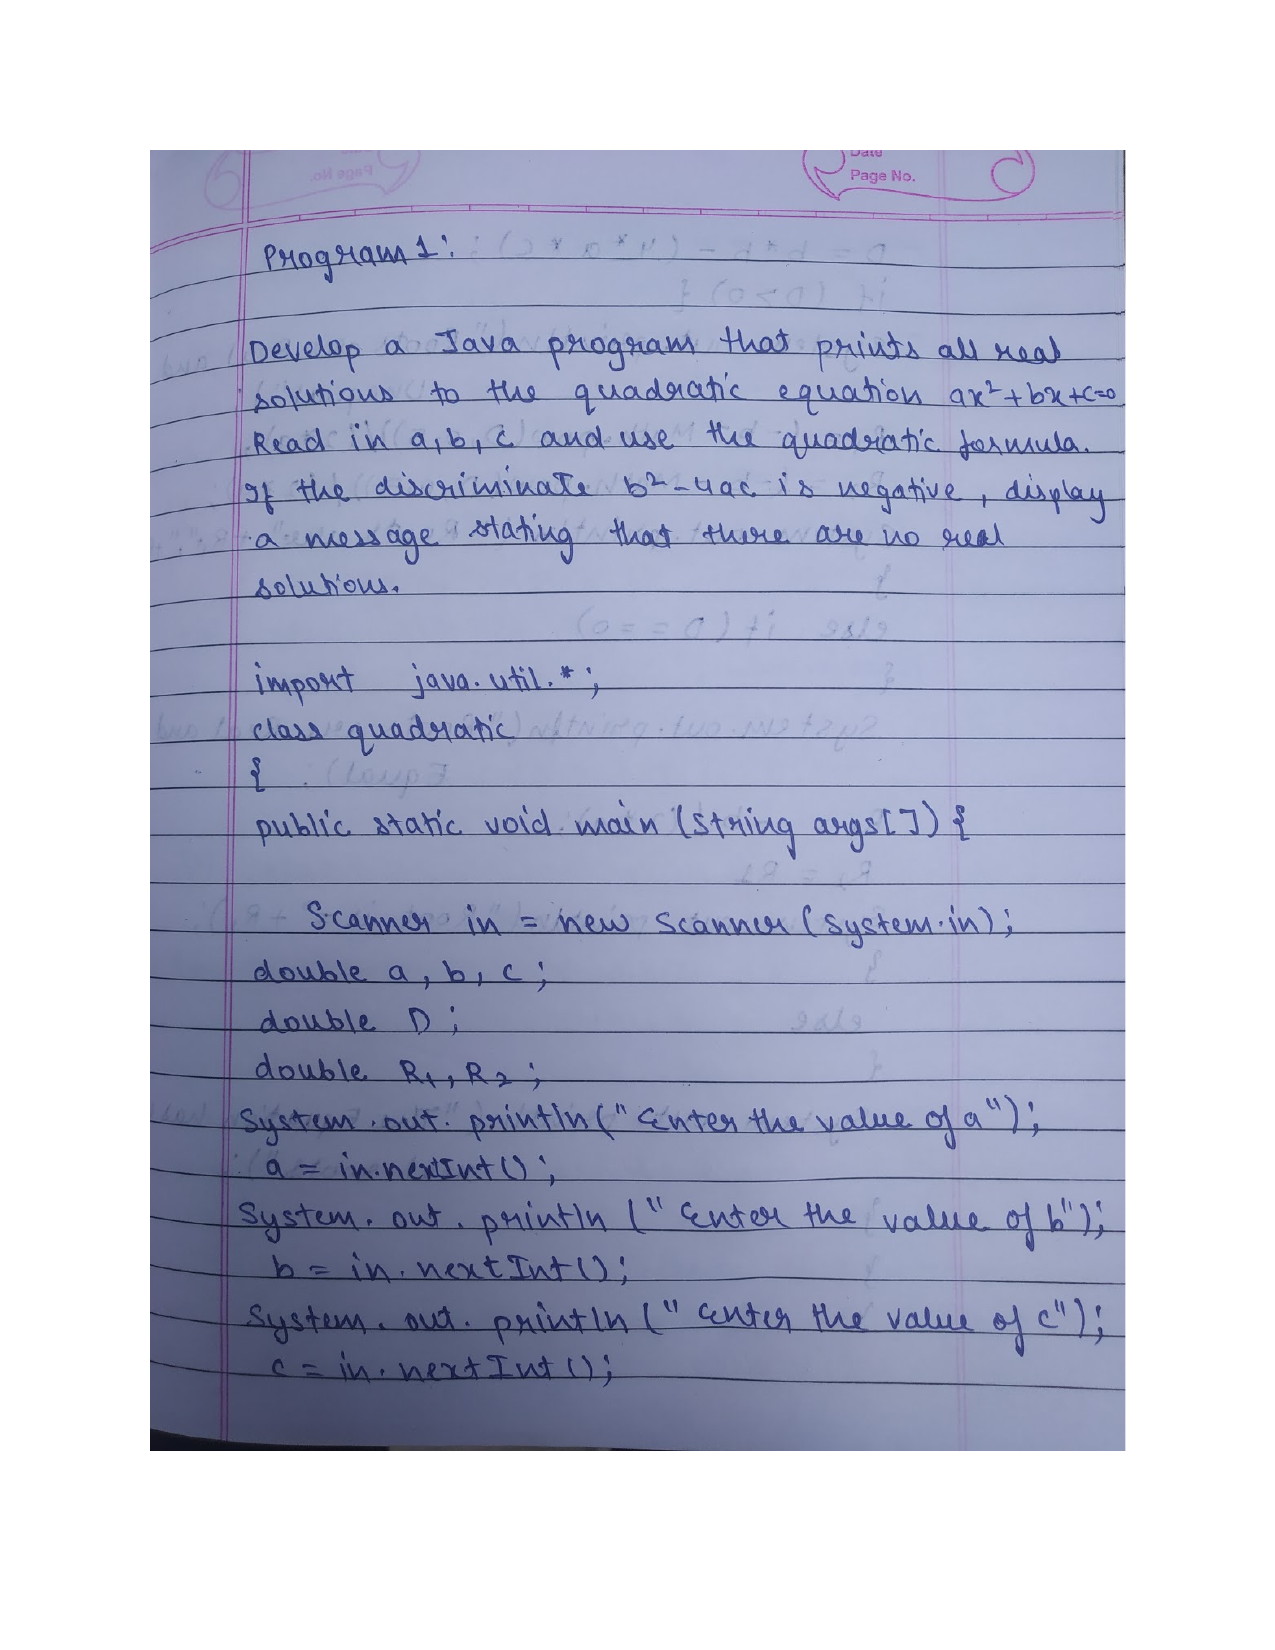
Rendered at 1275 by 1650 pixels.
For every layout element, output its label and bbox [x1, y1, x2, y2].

picture [150, 150, 1126, 1451]
